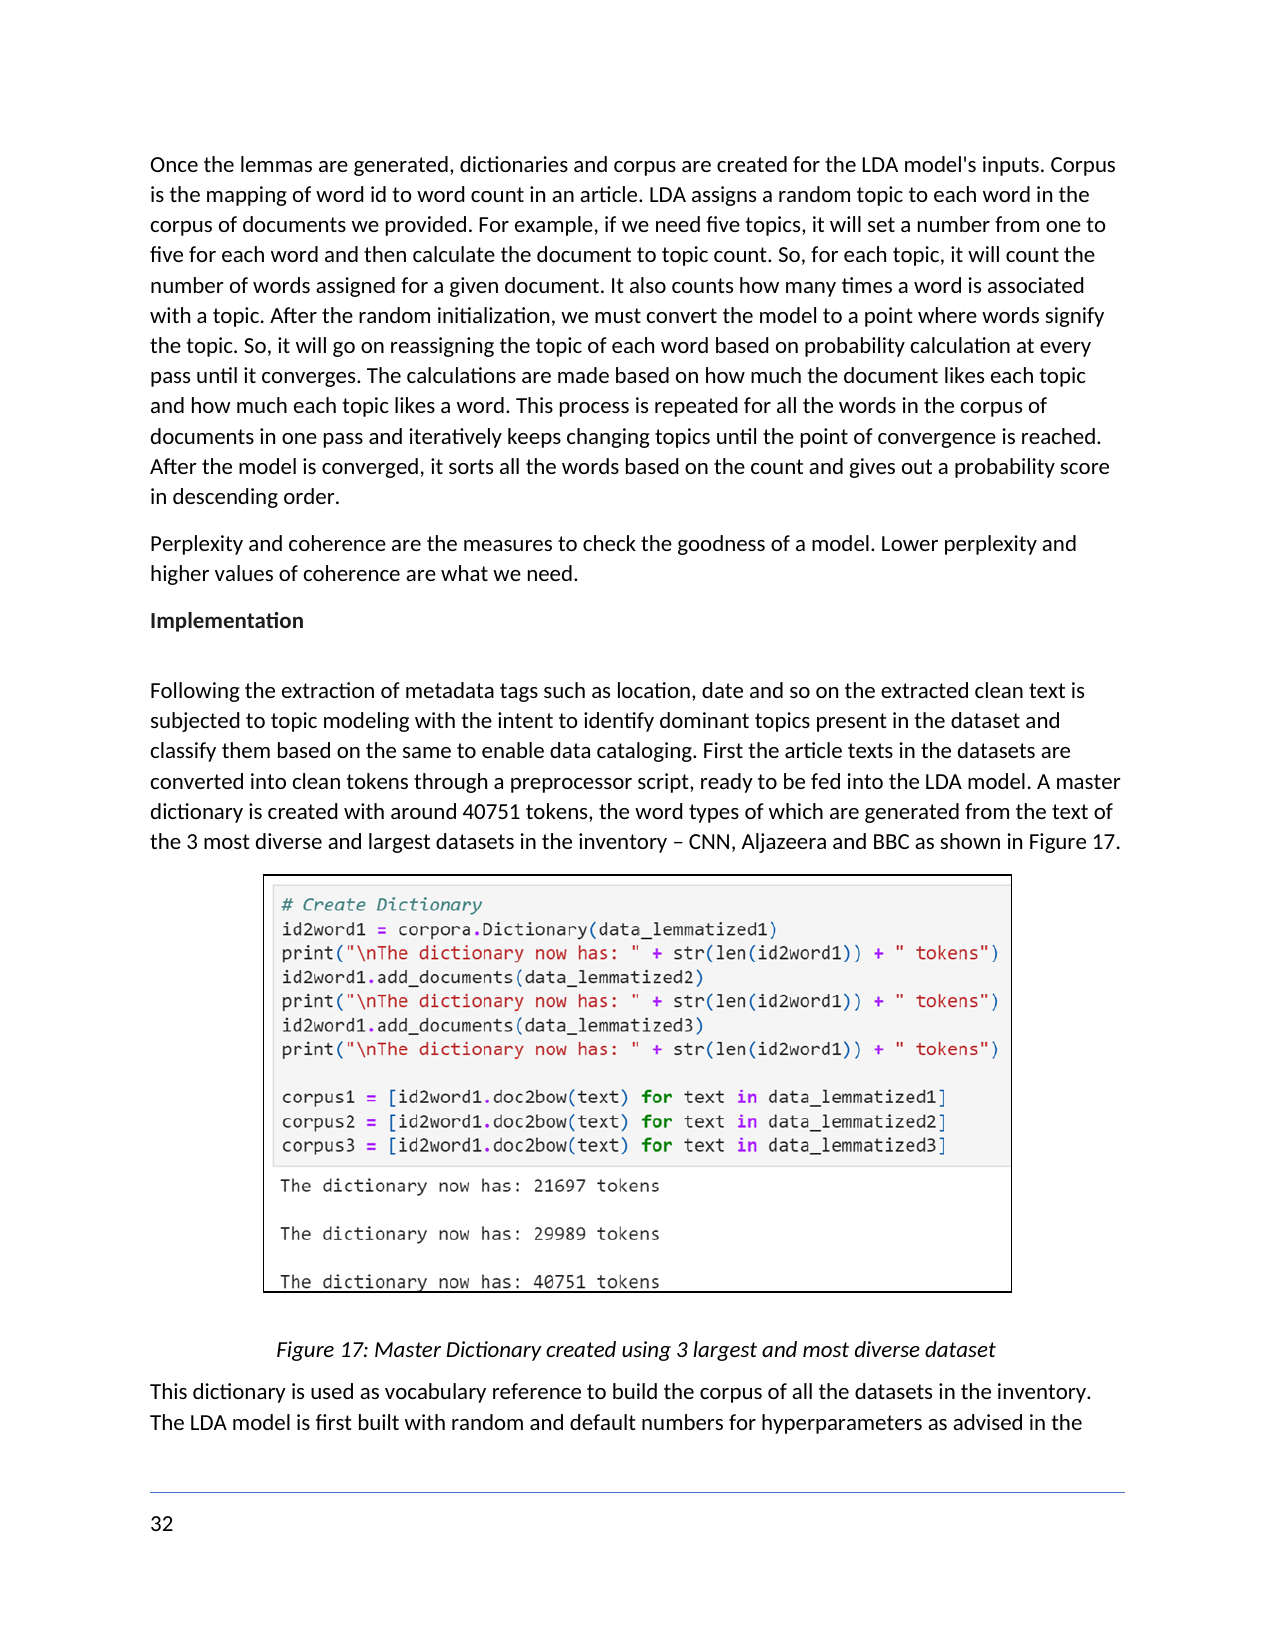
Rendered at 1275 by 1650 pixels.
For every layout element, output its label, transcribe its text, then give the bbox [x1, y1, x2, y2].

text Figure 17: Master Dictionary created using 3 largest and most diverse dataset [150, 1335, 1125, 1363]
text Implementation [150, 606, 1125, 634]
text Following the extraction of metadata tags such as location, date and so on the extracted clean text is subjected to topic modeling with the intent to identify dominant topics present in the dataset and classify them based on the same to enable data cataloging. First the article texts in the datasets are converted into clean tokens through a preprocessor script, ready to be fed into the LDA model. A master dictionary is created with around 40751 tokens, the word types of which are generated from the text of the 3 most diverse and largest datasets in the inventory – CNN, Aljazeera and BBC as shown in Figure 17. [150, 676, 1125, 855]
picture [264, 876, 1011, 1291]
text Perplexity and coherence are the measures to check the goodness of a model. Lower perplexity and higher values of coherence are what we need. [150, 529, 1125, 587]
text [150, 1377, 1125, 1436]
text Once the lemmas are generated, dictionaries and corpus are created for the LDA model's inputs. Corpus is the mapping of word id to word count in an article. LDA assigns a random topic to each word in the corpus of documents we provided. For example, if we need five topics, it will set a number from one to five for each word and then calculate the document to topic count. So, for each topic, it will count the number of words assigned for a given document. It also counts how many times a word is associated with a topic. After the random initialization, we must convert the model to a point where words signify the topic. So, it will go on reassigning the topic of each word based on probability calculation at every pass until it converges. The calculations are made based on how much the document likes each topic and how much each topic likes a word. This process is repeated for all the words in the corpus of documents in one pass and iteratively keeps changing topics until the point of convergence is reached. After the model is converged, it sorts all the words based on the count and gives out a probability score in descending order. [150, 150, 1125, 510]
